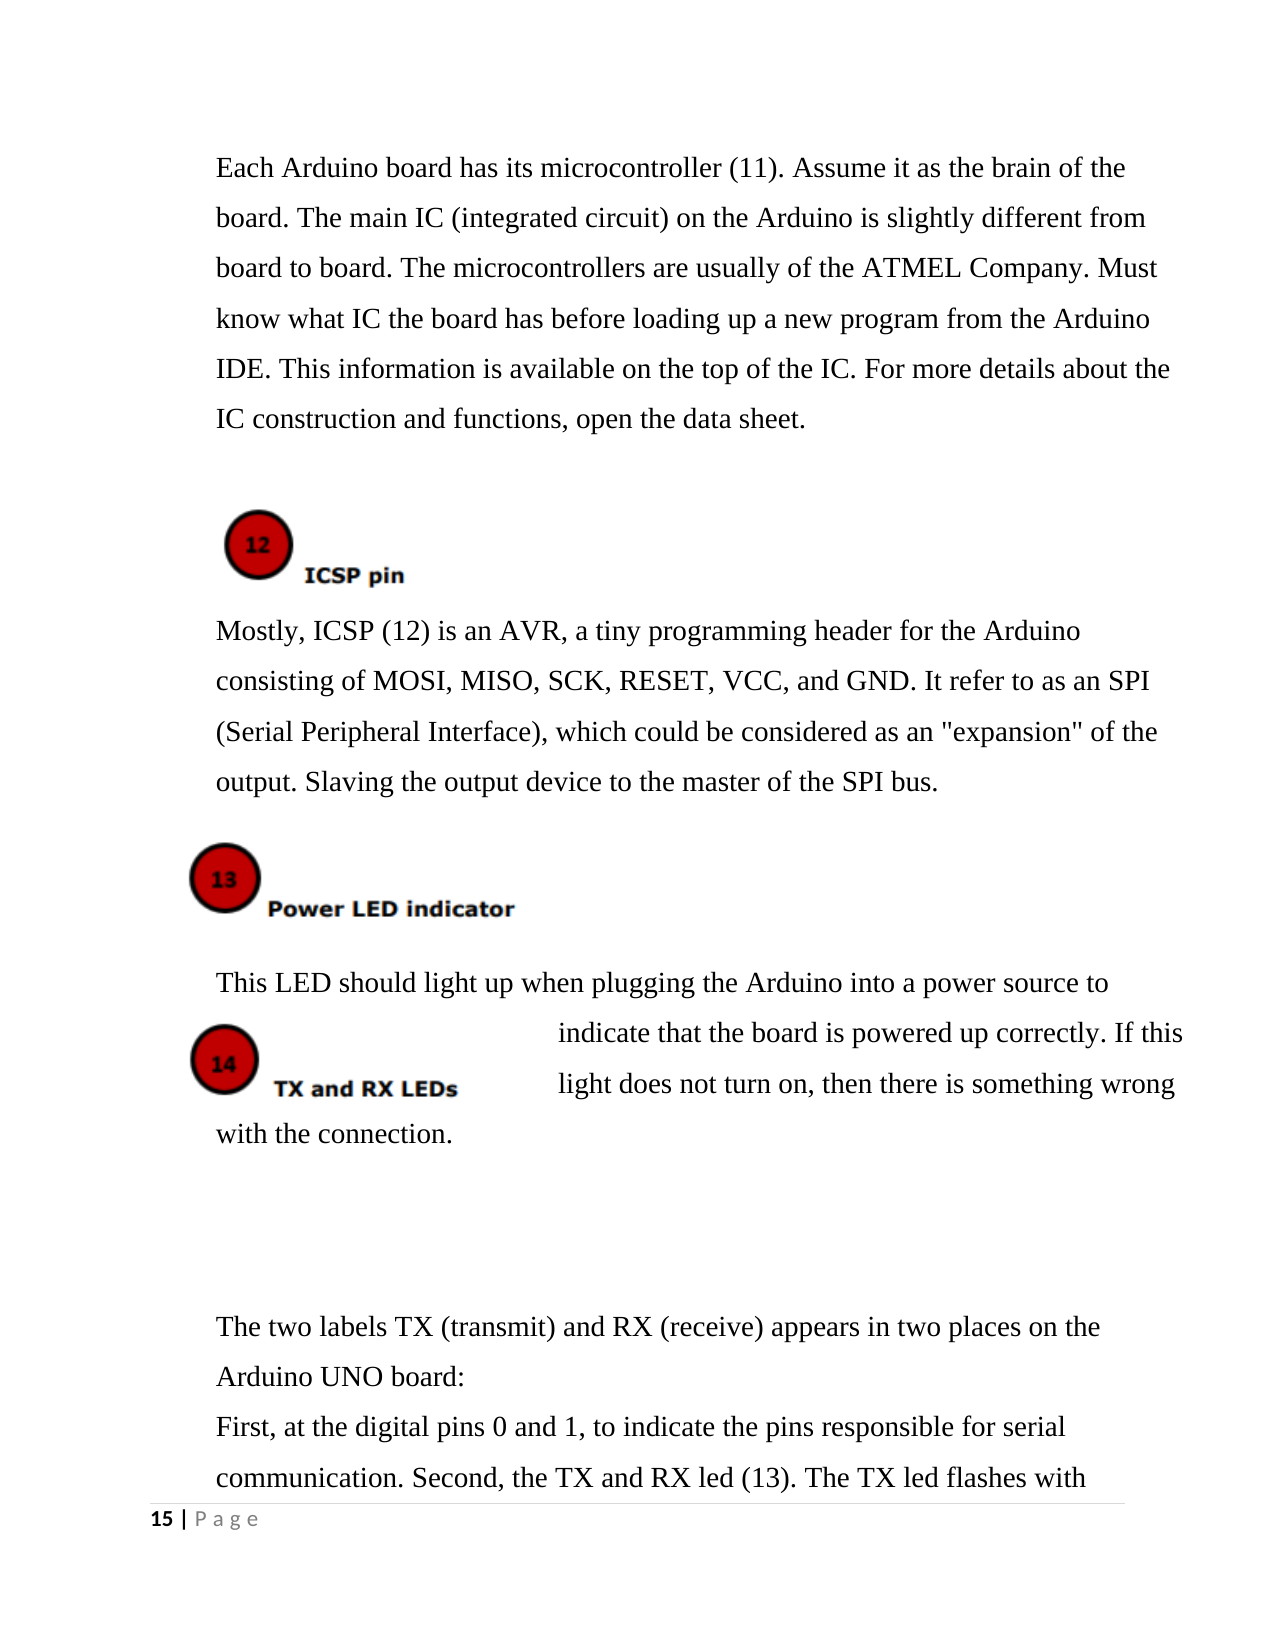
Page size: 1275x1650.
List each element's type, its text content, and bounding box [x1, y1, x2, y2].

picture [181, 1018, 474, 1111]
list The two labels TX (transmit) and RX (receive) appears in two places on the Arduino UNO board: [216, 1309, 1191, 1393]
picture [178, 835, 536, 931]
list Each Arduino board has its microcontroller (11). Assume it as the brain of the board. The main IC (integrated circuit) on the Arduino is slightly different from board to board. The microcontrollers are usually of the ATMEL Company. Must know what IC the board has before loading up a new program from the Arduino IDE. This information is available on the top of the IC. For more details about the IC construction and functions, open the data sheet. [150, 150, 1125, 435]
list Mostly, ICSP (12) is an AVR, a tiny programming header for the Arduino consisting of MOSI, MISO, SCK, RESET, VCC, and GND. It refer to as an SPI (Serial Peripheral Interface), which could be considered as an "expansion" of the output. Slaving the output device to the master of the SPI bus. [216, 613, 1191, 797]
list This LED should light up when plugging the Arduino into a power source to indicate that the board is powered up correctly. If this light does not turn on, then there is something wrong with the connection. [216, 965, 1191, 1150]
picture [215, 502, 438, 599]
